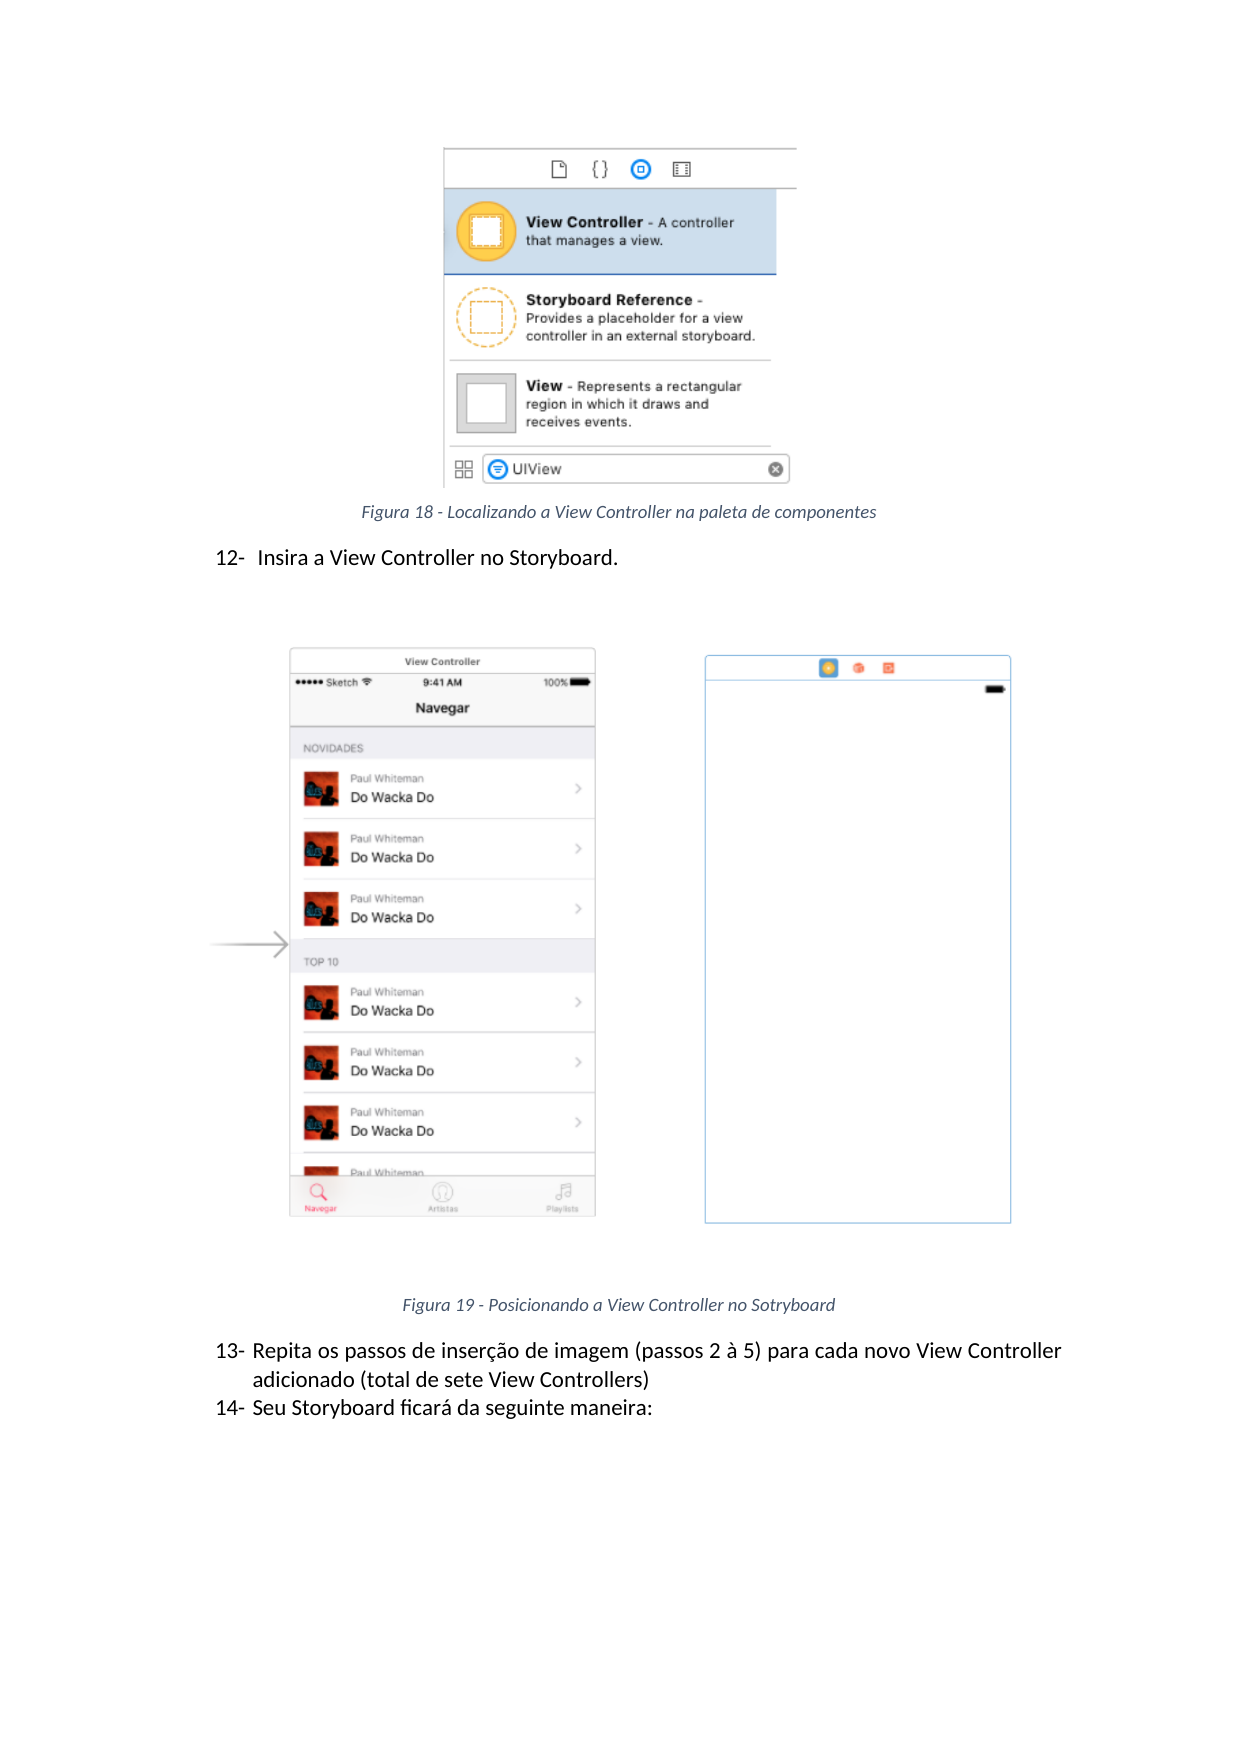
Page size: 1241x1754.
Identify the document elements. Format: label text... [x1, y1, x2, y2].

list Insira a View Controller no Storyboard. [215, 543, 1063, 572]
picture [443, 147, 797, 488]
list Repita os passos de inserção de imagem (passos 2 à 5) para cada novo View Controller adicionado (total de sete View Controllers) [215, 1337, 1063, 1393]
picture [177, 592, 1118, 1281]
list Seu Storyboard ficará da seguinte maneira: [215, 1393, 1063, 1421]
